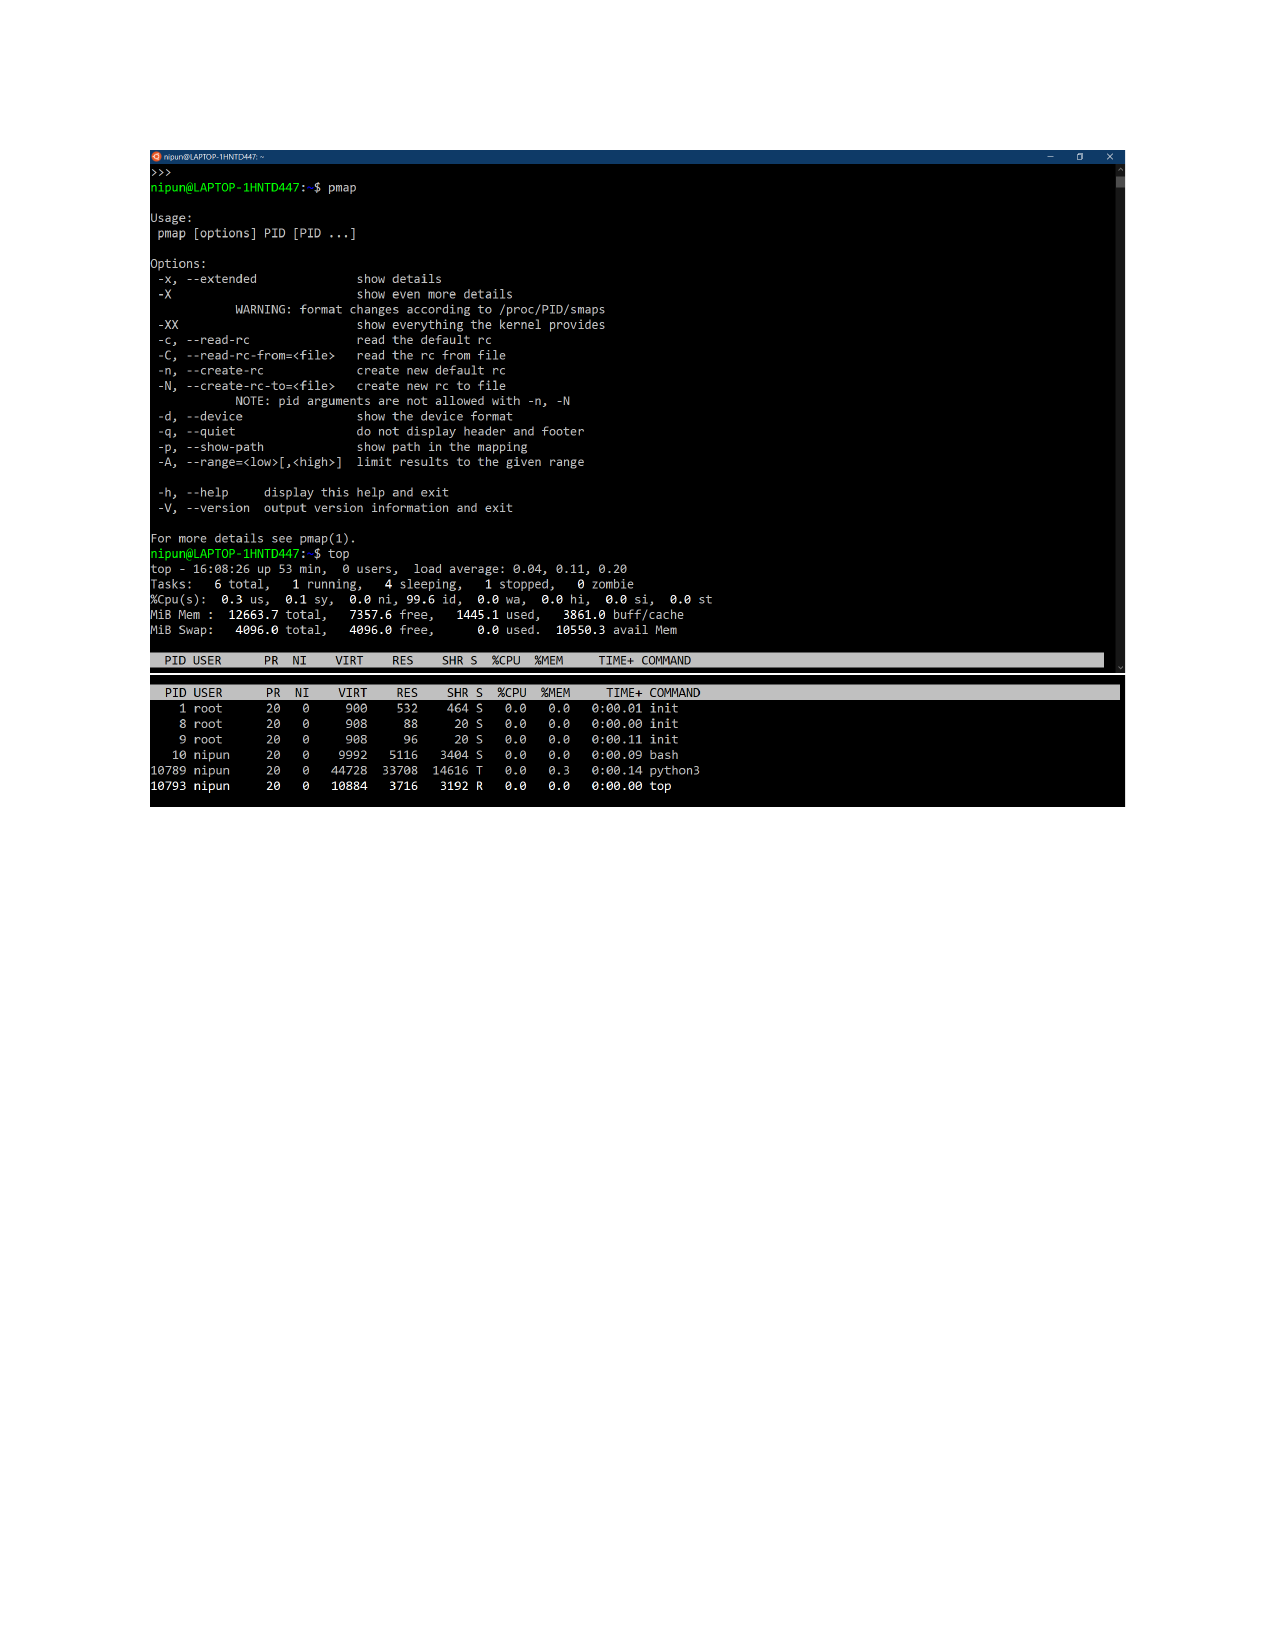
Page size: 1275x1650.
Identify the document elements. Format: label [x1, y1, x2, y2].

picture [150, 150, 1125, 673]
picture [150, 675, 1125, 807]
